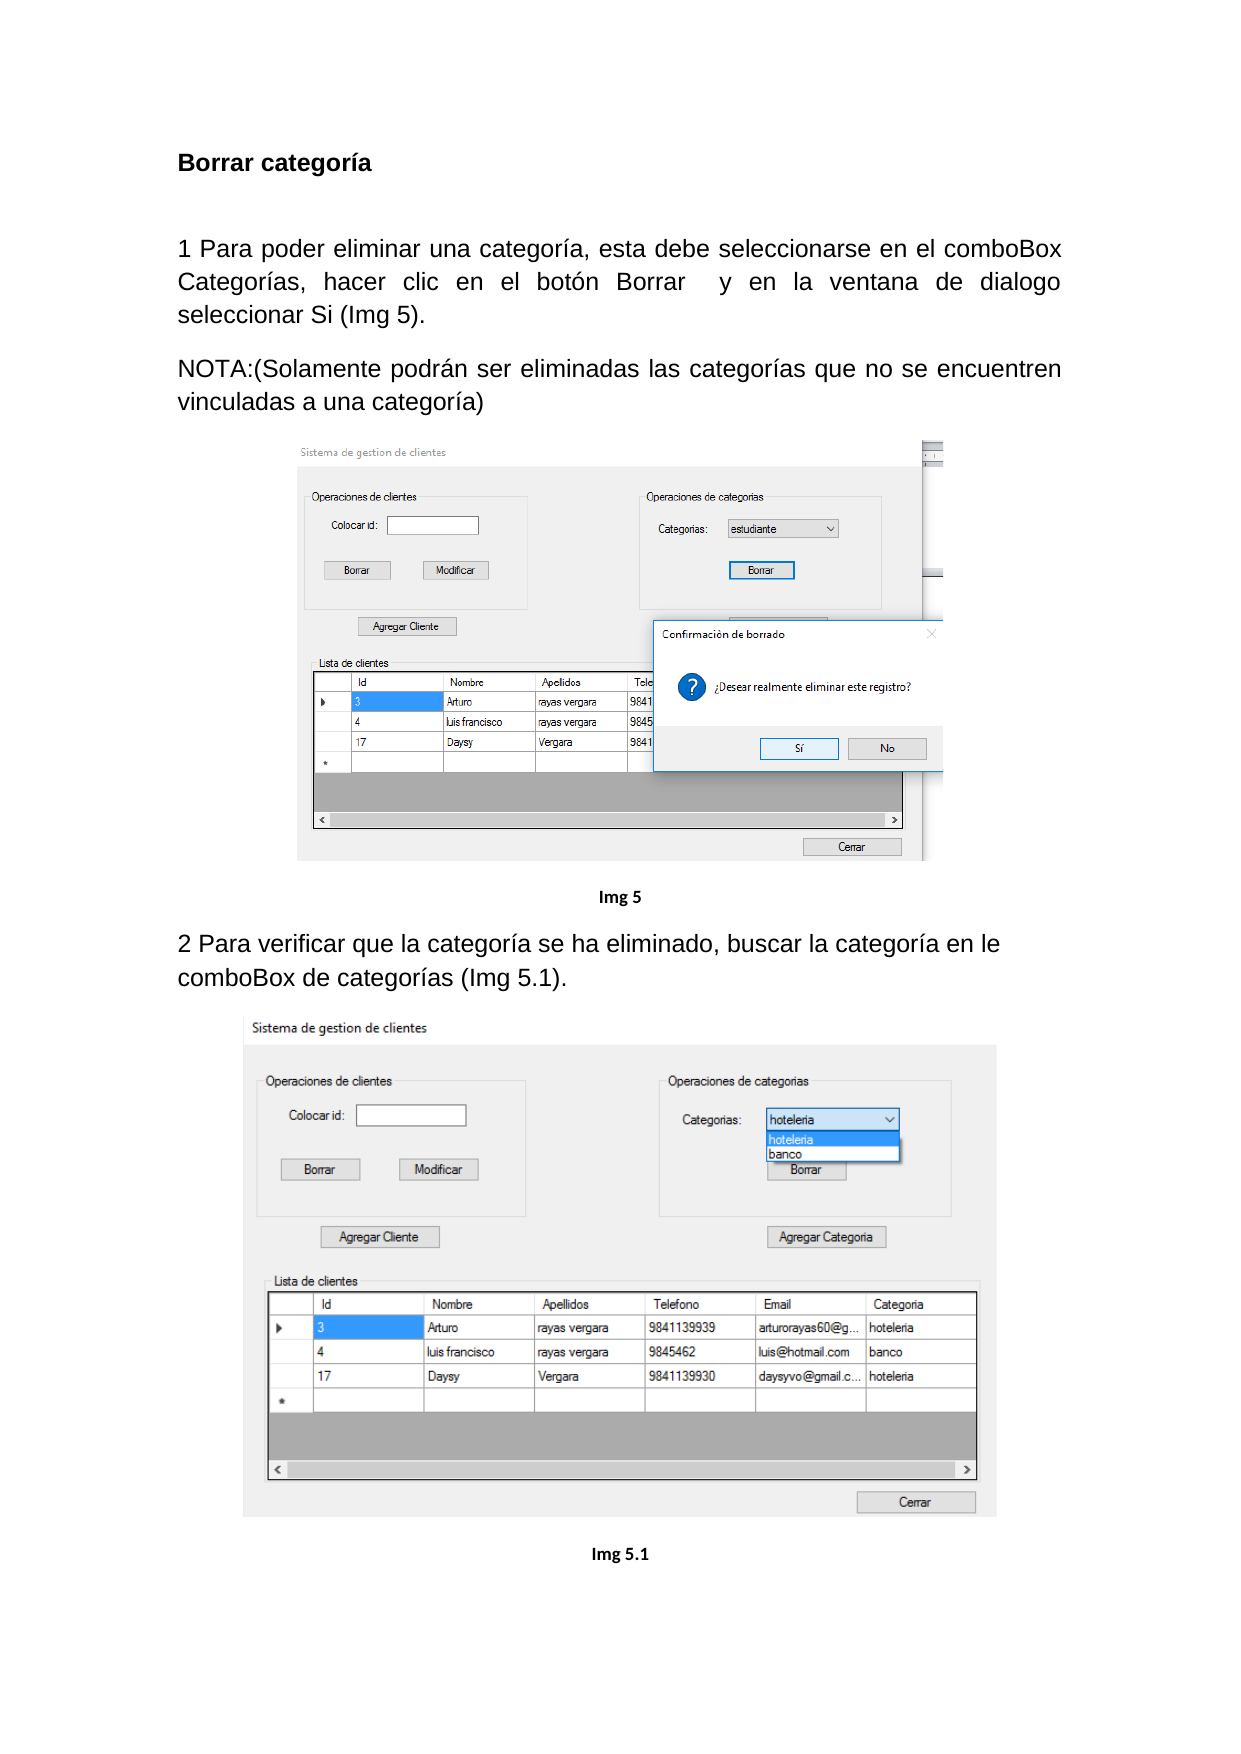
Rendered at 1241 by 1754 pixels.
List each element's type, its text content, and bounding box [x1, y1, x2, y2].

text 1 Para poder eliminar una categoría, esta debe seleccionarse en el comboBox Categorías, hacer clic en el botón Borrar y en la ventana de dialogo seleccionar Si (Img 5). [177, 234, 1063, 328]
text 2 Para verificar que la categoría se ha eliminado, buscar la categoría en le comboBox de categorías (Img 5.1). [177, 929, 1063, 991]
picture [297, 440, 944, 861]
subtitle Borrar categoría [177, 148, 1063, 176]
text Img 5.1 [177, 1542, 1063, 1564]
text NOTA:(Solamente podrán ser eliminadas las categorías que no se encuentren vinculadas a una categoría) [177, 353, 1063, 415]
picture [243, 1016, 997, 1517]
text Img 5 [177, 886, 1063, 909]
